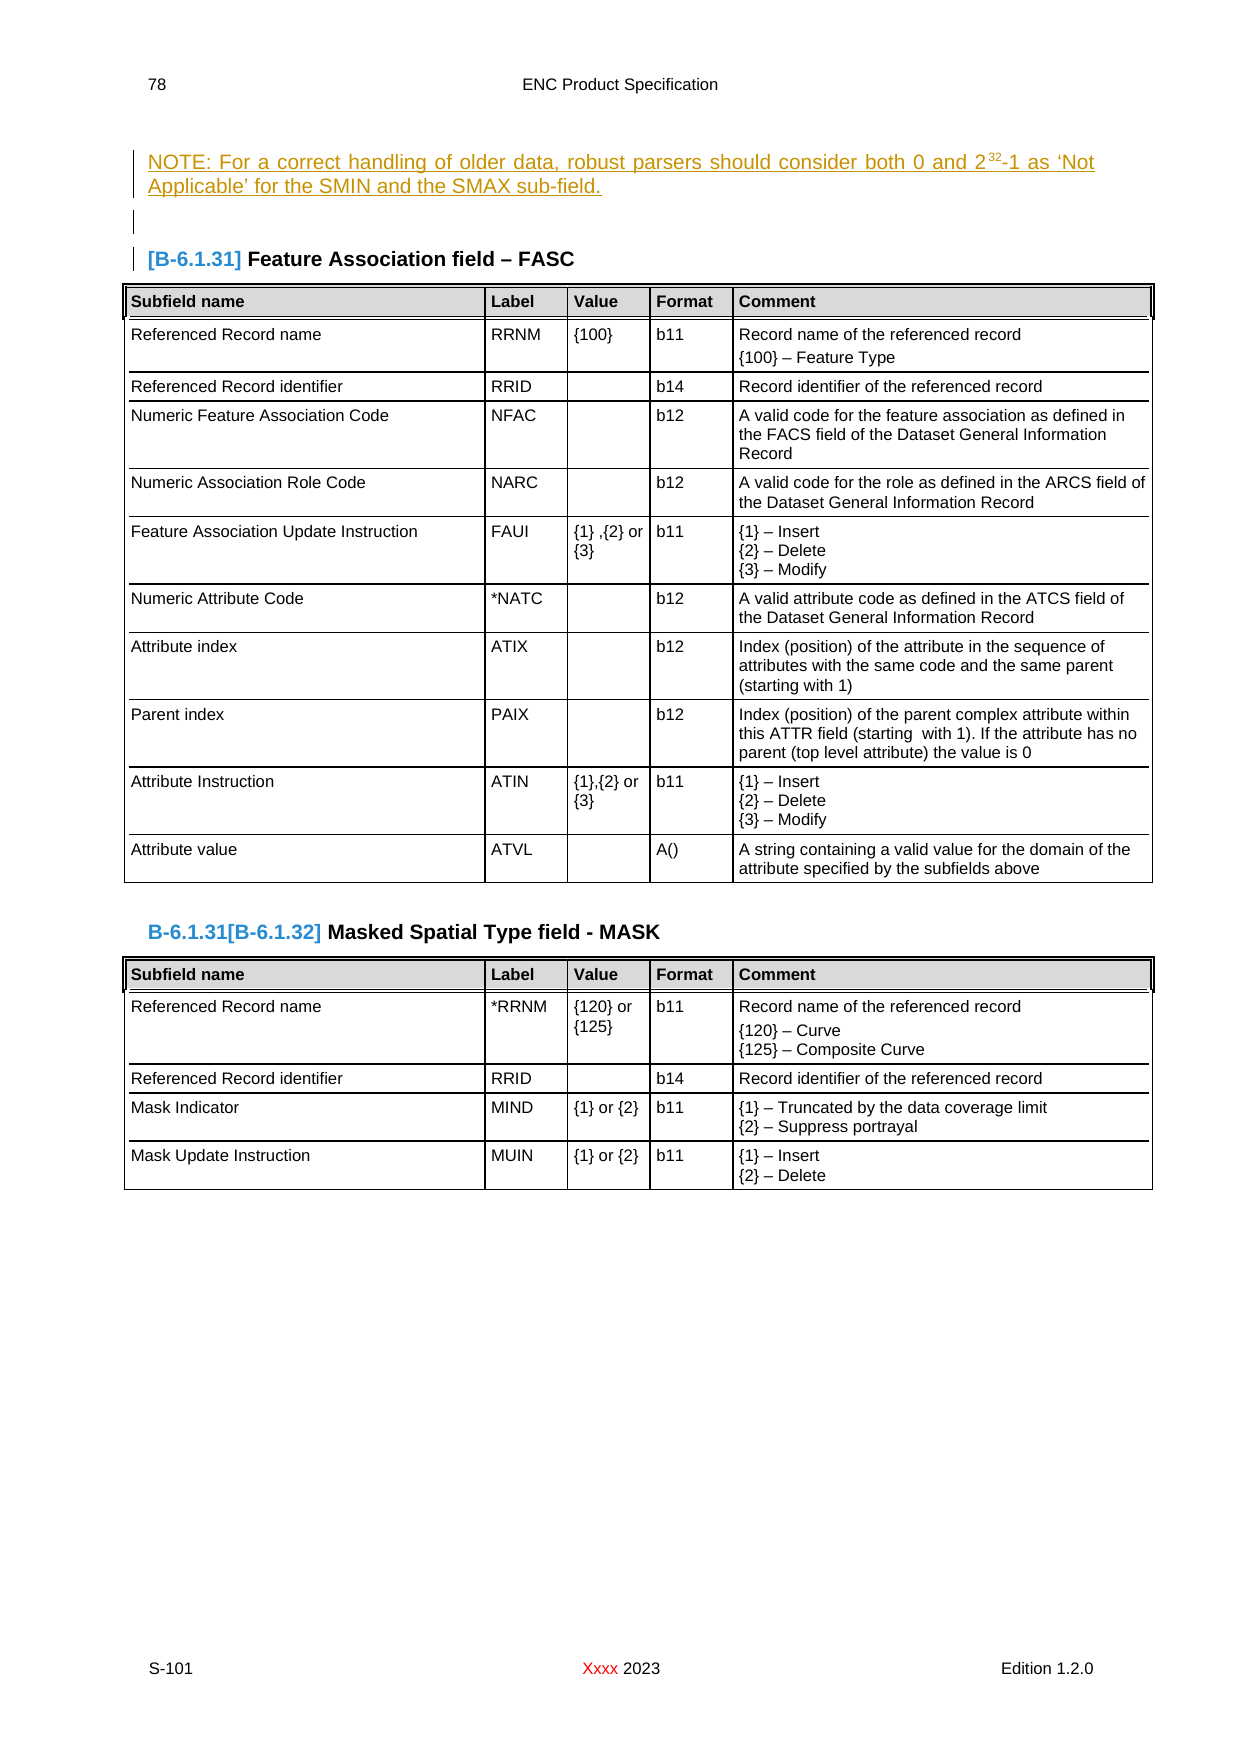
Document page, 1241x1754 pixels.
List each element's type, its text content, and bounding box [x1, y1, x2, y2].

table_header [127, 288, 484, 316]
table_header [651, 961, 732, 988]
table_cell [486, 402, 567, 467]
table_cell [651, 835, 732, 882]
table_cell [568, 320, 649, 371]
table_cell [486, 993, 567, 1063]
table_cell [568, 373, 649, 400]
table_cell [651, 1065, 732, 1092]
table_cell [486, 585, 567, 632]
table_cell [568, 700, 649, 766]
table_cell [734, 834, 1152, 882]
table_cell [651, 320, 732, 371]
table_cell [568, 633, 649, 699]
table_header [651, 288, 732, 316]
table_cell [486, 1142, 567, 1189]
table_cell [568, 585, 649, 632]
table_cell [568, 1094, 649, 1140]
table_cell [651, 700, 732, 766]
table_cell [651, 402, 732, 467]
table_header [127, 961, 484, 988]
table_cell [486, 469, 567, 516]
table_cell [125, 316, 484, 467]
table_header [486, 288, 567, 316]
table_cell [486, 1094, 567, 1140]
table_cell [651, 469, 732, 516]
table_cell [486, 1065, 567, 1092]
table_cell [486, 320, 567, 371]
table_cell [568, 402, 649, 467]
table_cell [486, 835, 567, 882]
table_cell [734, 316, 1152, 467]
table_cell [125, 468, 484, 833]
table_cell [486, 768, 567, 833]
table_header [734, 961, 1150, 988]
list Feature Association field – FASC [148, 247, 1094, 271]
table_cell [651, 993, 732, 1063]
list Masked Spatial Type field - MASK [148, 920, 1094, 944]
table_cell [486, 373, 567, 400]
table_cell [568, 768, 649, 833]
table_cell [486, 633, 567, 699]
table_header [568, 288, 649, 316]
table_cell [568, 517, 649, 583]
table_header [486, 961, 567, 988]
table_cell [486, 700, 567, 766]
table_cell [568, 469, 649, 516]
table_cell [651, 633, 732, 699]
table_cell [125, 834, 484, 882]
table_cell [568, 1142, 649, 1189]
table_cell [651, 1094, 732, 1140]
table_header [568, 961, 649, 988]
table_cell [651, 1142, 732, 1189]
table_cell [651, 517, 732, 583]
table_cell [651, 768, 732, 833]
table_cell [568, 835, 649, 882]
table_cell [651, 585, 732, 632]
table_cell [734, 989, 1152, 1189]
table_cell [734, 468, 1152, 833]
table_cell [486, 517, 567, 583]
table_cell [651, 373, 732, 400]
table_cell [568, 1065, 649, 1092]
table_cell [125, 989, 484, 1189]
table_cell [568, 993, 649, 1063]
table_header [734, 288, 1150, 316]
